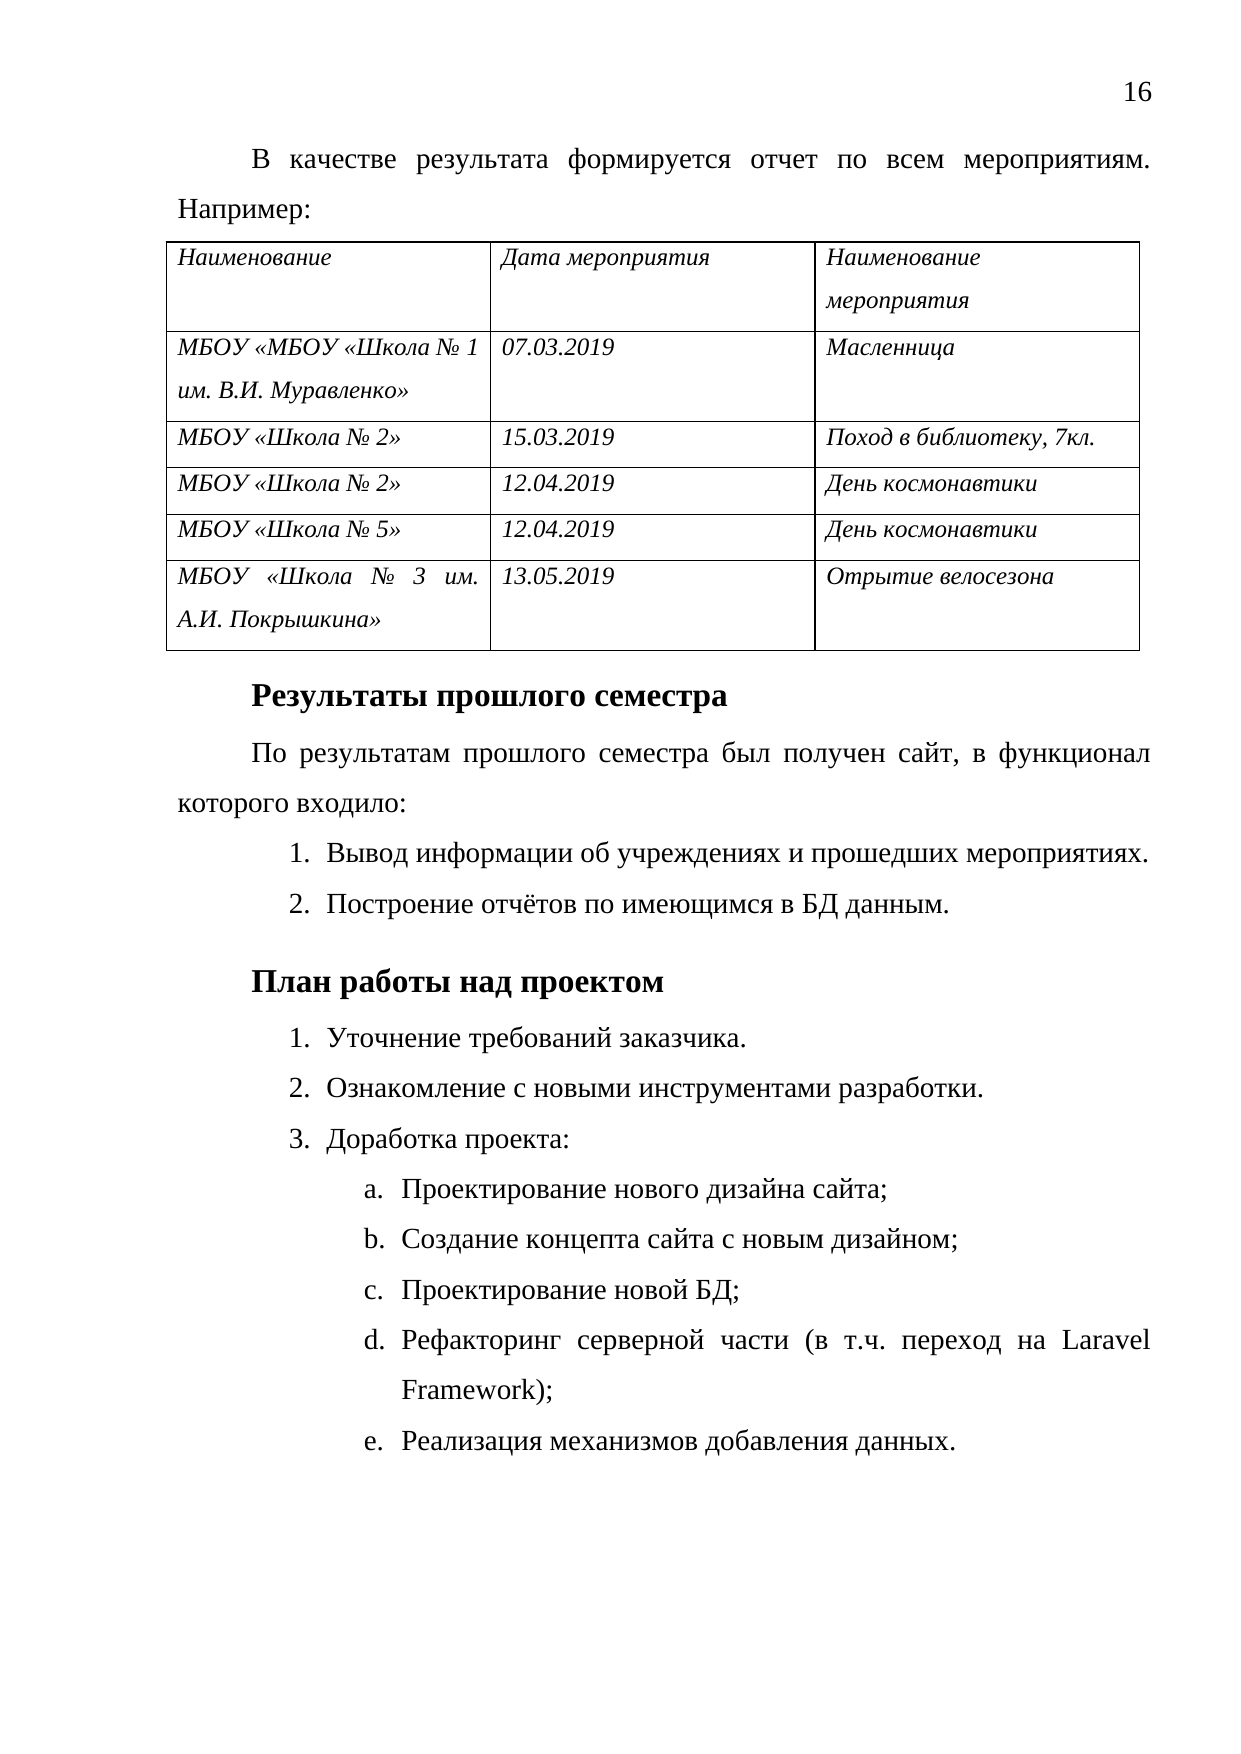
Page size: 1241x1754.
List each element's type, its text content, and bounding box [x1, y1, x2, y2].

list Реализация механизмов добавления данных. [363, 1423, 1152, 1456]
table_cell 15.03.2019 [491, 422, 814, 467]
text В качестве результата формируется отчет по всем мероприятиям. Например: [177, 141, 1152, 225]
table_header Дата мероприятия [491, 243, 814, 331]
table_cell МБОУ «Школа № 3 им. А.И. Покрышкина» [167, 561, 490, 649]
table_cell День космонавтики [816, 468, 1139, 513]
list Проектирование нового дизайна сайта; [363, 1171, 1152, 1205]
table_cell 12.04.2019 [491, 468, 814, 513]
table_header Наименование [167, 243, 490, 331]
table_cell МБОУ «Школа № 2» [167, 422, 490, 467]
table_header Наименование мероприятия [816, 243, 1139, 331]
table_cell 07.03.2019 [491, 332, 814, 421]
text По результатам прошлого семестра был получен сайт, в функционал которого входило: [177, 735, 1152, 819]
subtitle План работы над проектом [177, 961, 1152, 999]
list Проектирование новой БД; [363, 1272, 1152, 1305]
table_cell МБОУ «Школа № 2» [167, 468, 490, 513]
list Построение отчётов по имеющимся в БД данным. [288, 886, 1152, 919]
table_cell 13.05.2019 [491, 561, 814, 649]
list Рефакторинг серверной части (в т.ч. переход на Laravel Framework); [363, 1322, 1152, 1406]
table_cell Масленница [816, 332, 1139, 421]
table_cell Поход в библиотеку, 7кл. [816, 422, 1139, 467]
list Уточнение требований заказчика. [288, 1020, 1152, 1054]
subtitle Результаты прошлого семестра [177, 676, 1152, 714]
list Ознакомление с новыми инструментами разработки. [288, 1071, 1152, 1104]
table_cell МБОУ «МБОУ «Школа № 1 им. В.И. Муравленко» [167, 332, 490, 421]
table_cell МБОУ «Школа № 5» [167, 515, 490, 560]
table_cell Отрытие велосезона [816, 561, 1139, 649]
list Доработка проекта: [288, 1121, 1152, 1154]
list Создание концепта сайта с новым дизайном; [363, 1221, 1152, 1255]
list Вывод информации об учреждениях и прошедших мероприятиях. [288, 835, 1152, 869]
table_cell 12.04.2019 [491, 515, 814, 560]
table_cell День космонавтики [816, 515, 1139, 560]
